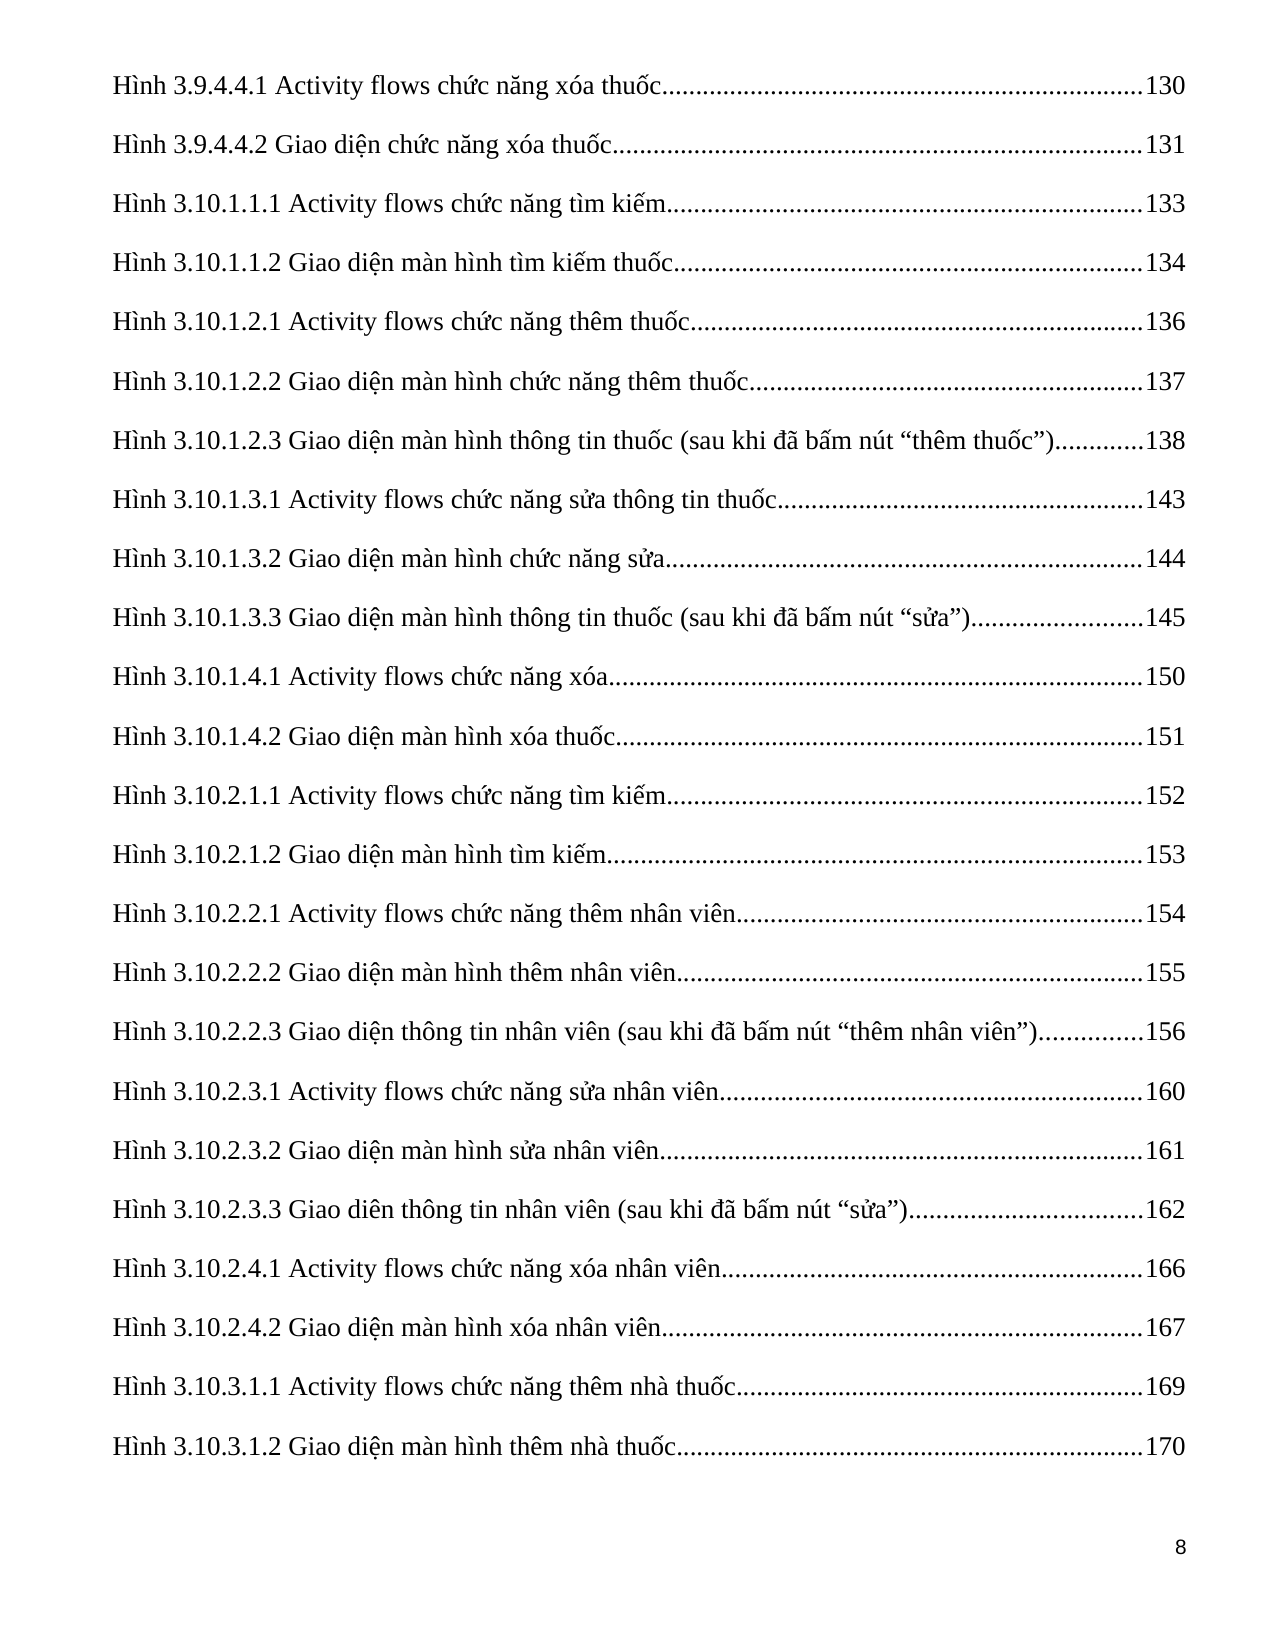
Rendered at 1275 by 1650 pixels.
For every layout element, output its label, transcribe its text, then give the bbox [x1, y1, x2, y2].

text Hình 3.10.2.1.1 Activity flows chức năng tìm kiếm 152 [112, 779, 1186, 810]
text Hình 3.10.1.3.2 Giao diện màn hình chức năng sửa 144 [112, 542, 1186, 573]
text Hình 3.10.2.4.1 Activity flows chức năng xóa nhân viên 166 [112, 1252, 1186, 1283]
text Hình 3.10.2.2.3 Giao diện thông tin nhân viên (sau khi đã bấm nút “thêm nhân viên”) 156 [112, 1016, 1186, 1047]
text Hình 3.10.2.1.2 Giao diện màn hình tìm kiếm 153 [112, 838, 1186, 869]
text Hình 3.10.1.1.2 Giao diện màn hình tìm kiếm thuốc 134 [112, 246, 1186, 277]
text Hình 3.10.1.1.1 Activity flows chức năng tìm kiếm 133 [112, 187, 1186, 218]
text Hình 3.10.1.3.1 Activity flows chức năng sửa thông tin thuốc 143 [112, 483, 1186, 514]
text Hình 3.10.3.1.2 Giao diện màn hình thêm nhà thuốc 170 [112, 1430, 1186, 1461]
text Hình 3.10.3.1.1 Activity flows chức năng thêm nhà thuốc 169 [112, 1371, 1186, 1402]
text Hình 3.9.4.4.1 Activity flows chức năng xóa thuốc 130 [112, 69, 1186, 100]
text Hình 3.10.1.4.1 Activity flows chức năng xóa 150 [112, 661, 1186, 692]
text Hình 3.10.2.3.1 Activity flows chức năng sửa nhân viên 160 [112, 1075, 1186, 1106]
text Hình 3.10.2.3.3 Giao diên thông tin nhân viên (sau khi đã bấm nút “sửa”) 162 [112, 1193, 1186, 1224]
text Hình 3.10.1.2.3 Giao diện màn hình thông tin thuốc (sau khi đã bấm nút “thêm thuốc”) 138 [112, 424, 1186, 455]
text Hình 3.10.2.2.1 Activity flows chức năng thêm nhân viên 154 [112, 897, 1186, 928]
text Hình 3.10.1.2.1 Activity flows chức năng thêm thuốc 136 [112, 306, 1186, 337]
text Hình 3.10.1.2.2 Giao diện màn hình chức năng thêm thuốc 137 [112, 365, 1186, 396]
text Hình 3.10.1.3.3 Giao diện màn hình thông tin thuốc (sau khi đã bấm nút “sửa”) 145 [112, 601, 1186, 632]
text Hình 3.10.1.4.2 Giao diện màn hình xóa thuốc 151 [112, 720, 1186, 751]
text Hình 3.9.4.4.2 Giao diện chức năng xóa thuốc 131 [112, 128, 1186, 159]
text Hình 3.10.2.3.2 Giao diện màn hình sửa nhân viên 161 [112, 1134, 1186, 1165]
text Hình 3.10.2.4.2 Giao diện màn hình xóa nhân viên 167 [112, 1311, 1186, 1342]
text Hình 3.10.2.2.2 Giao diện màn hình thêm nhân viên 155 [112, 956, 1186, 987]
